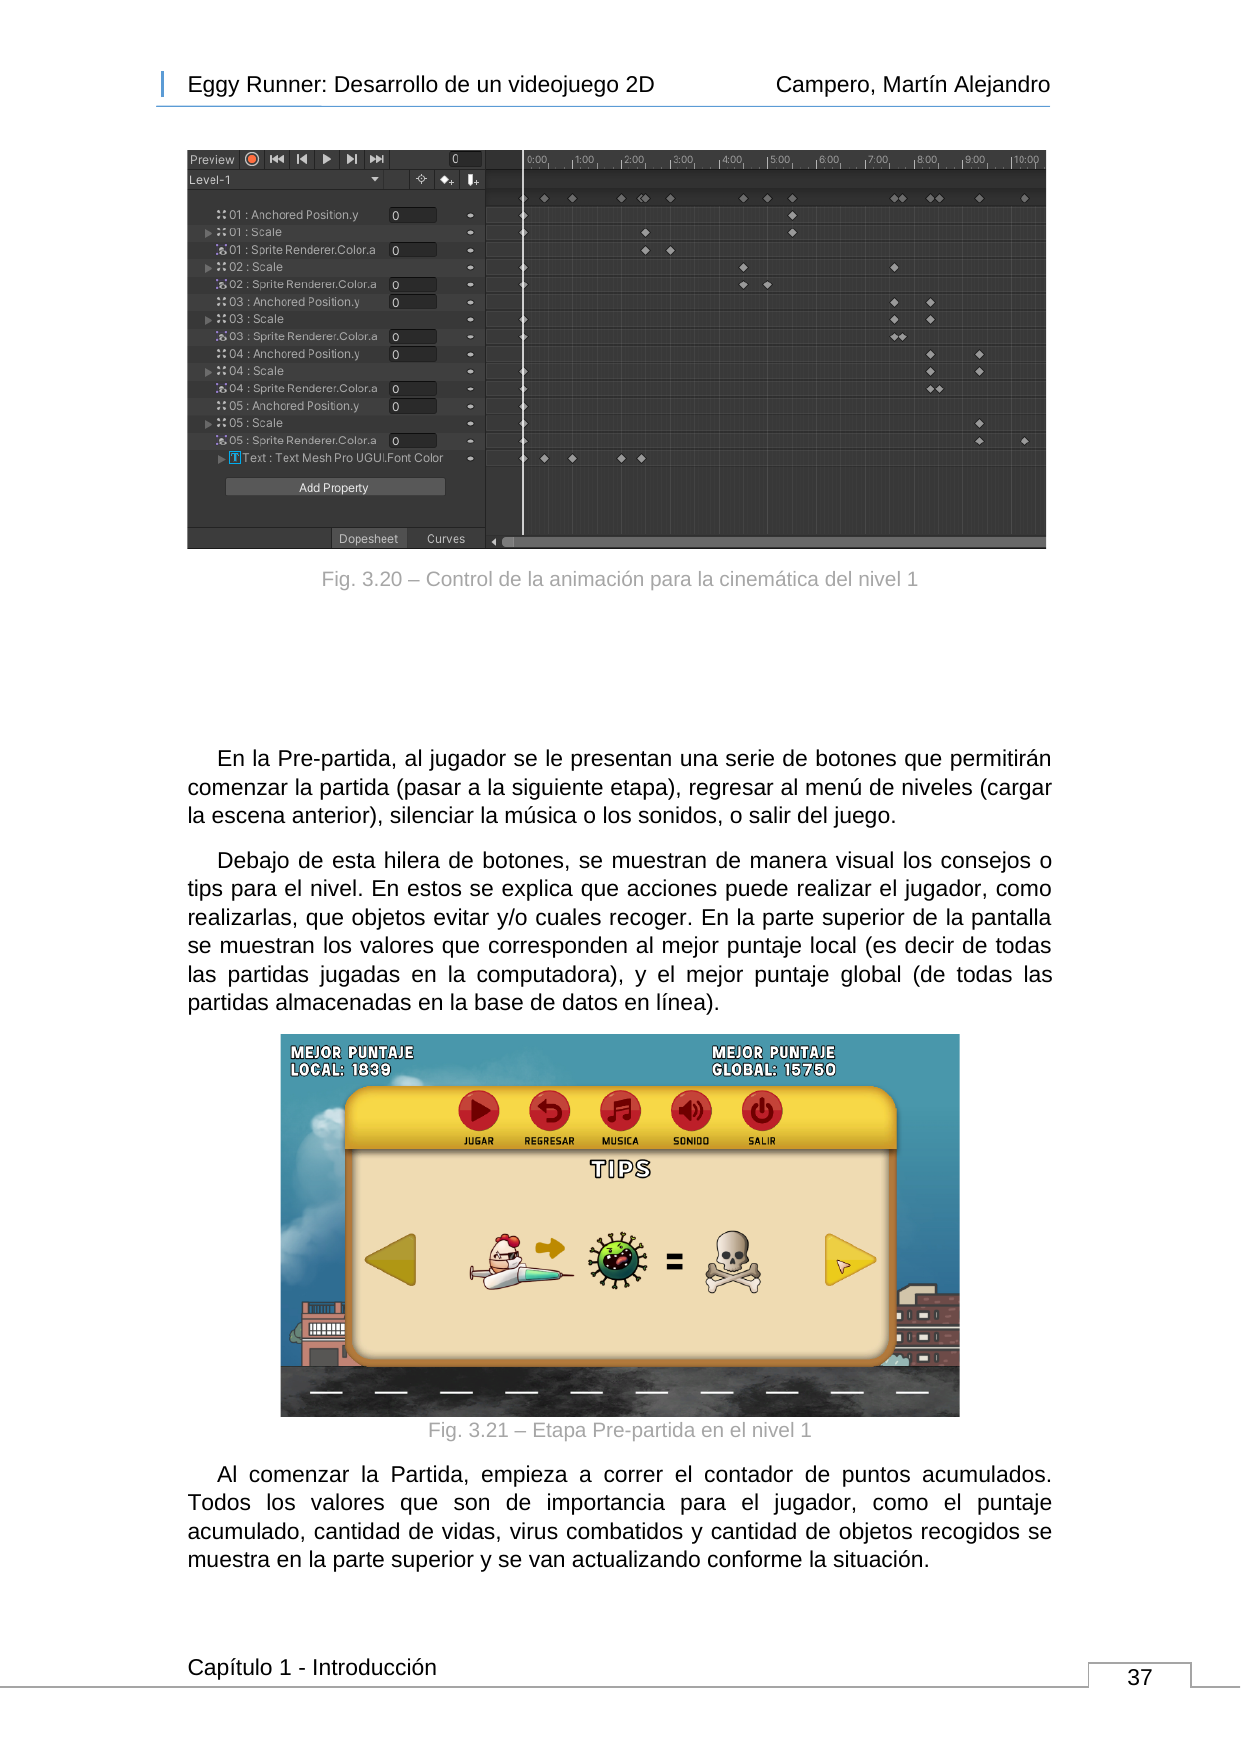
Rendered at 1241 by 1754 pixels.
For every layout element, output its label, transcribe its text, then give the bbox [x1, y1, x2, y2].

text Fig. 3.20 – Control de la animación para la cinemática del nivel 1 [187, 567, 1053, 591]
text En la Pre-partida, al jugador se le presentan una serie de botones que permitirán comenzar la partida (pasar a la siguiente etapa), regresar al menú de niveles (cargar la escena anterior), silenciar la música o los sonidos, o salir del juego. [187, 745, 1053, 828]
picture [280, 1034, 960, 1417]
picture [187, 150, 1047, 549]
text Debajo de esta hilera de botones, se muestran de manera visual los consejos o tips para el nivel. En estos se explica que acciones puede realizar el jugador, como realizarlas, que objetos evitar y/o cuales recoger. En la parte superior de la pantalla se muestran los valores que corresponden al mejor puntaje local (es decir de todas las partidas jugadas en la computadora), y el mejor puntaje global (de todas las partidas almacenadas en la base de datos en línea). [187, 847, 1053, 1016]
text Fig. 3.21 – Etapa Pre-partida en el nivel 1 [187, 1418, 1053, 1442]
text Al comenzar la Partida, empieza a correr el contador de puntos acumulados. Todos los valores que son de importancia para el jugador, como el puntaje acumulado, cantidad de vidas, virus combatidos y cantidad de objetos recogidos se muestra en la parte superior y se van actualizando conforme la situación. [187, 1461, 1053, 1572]
